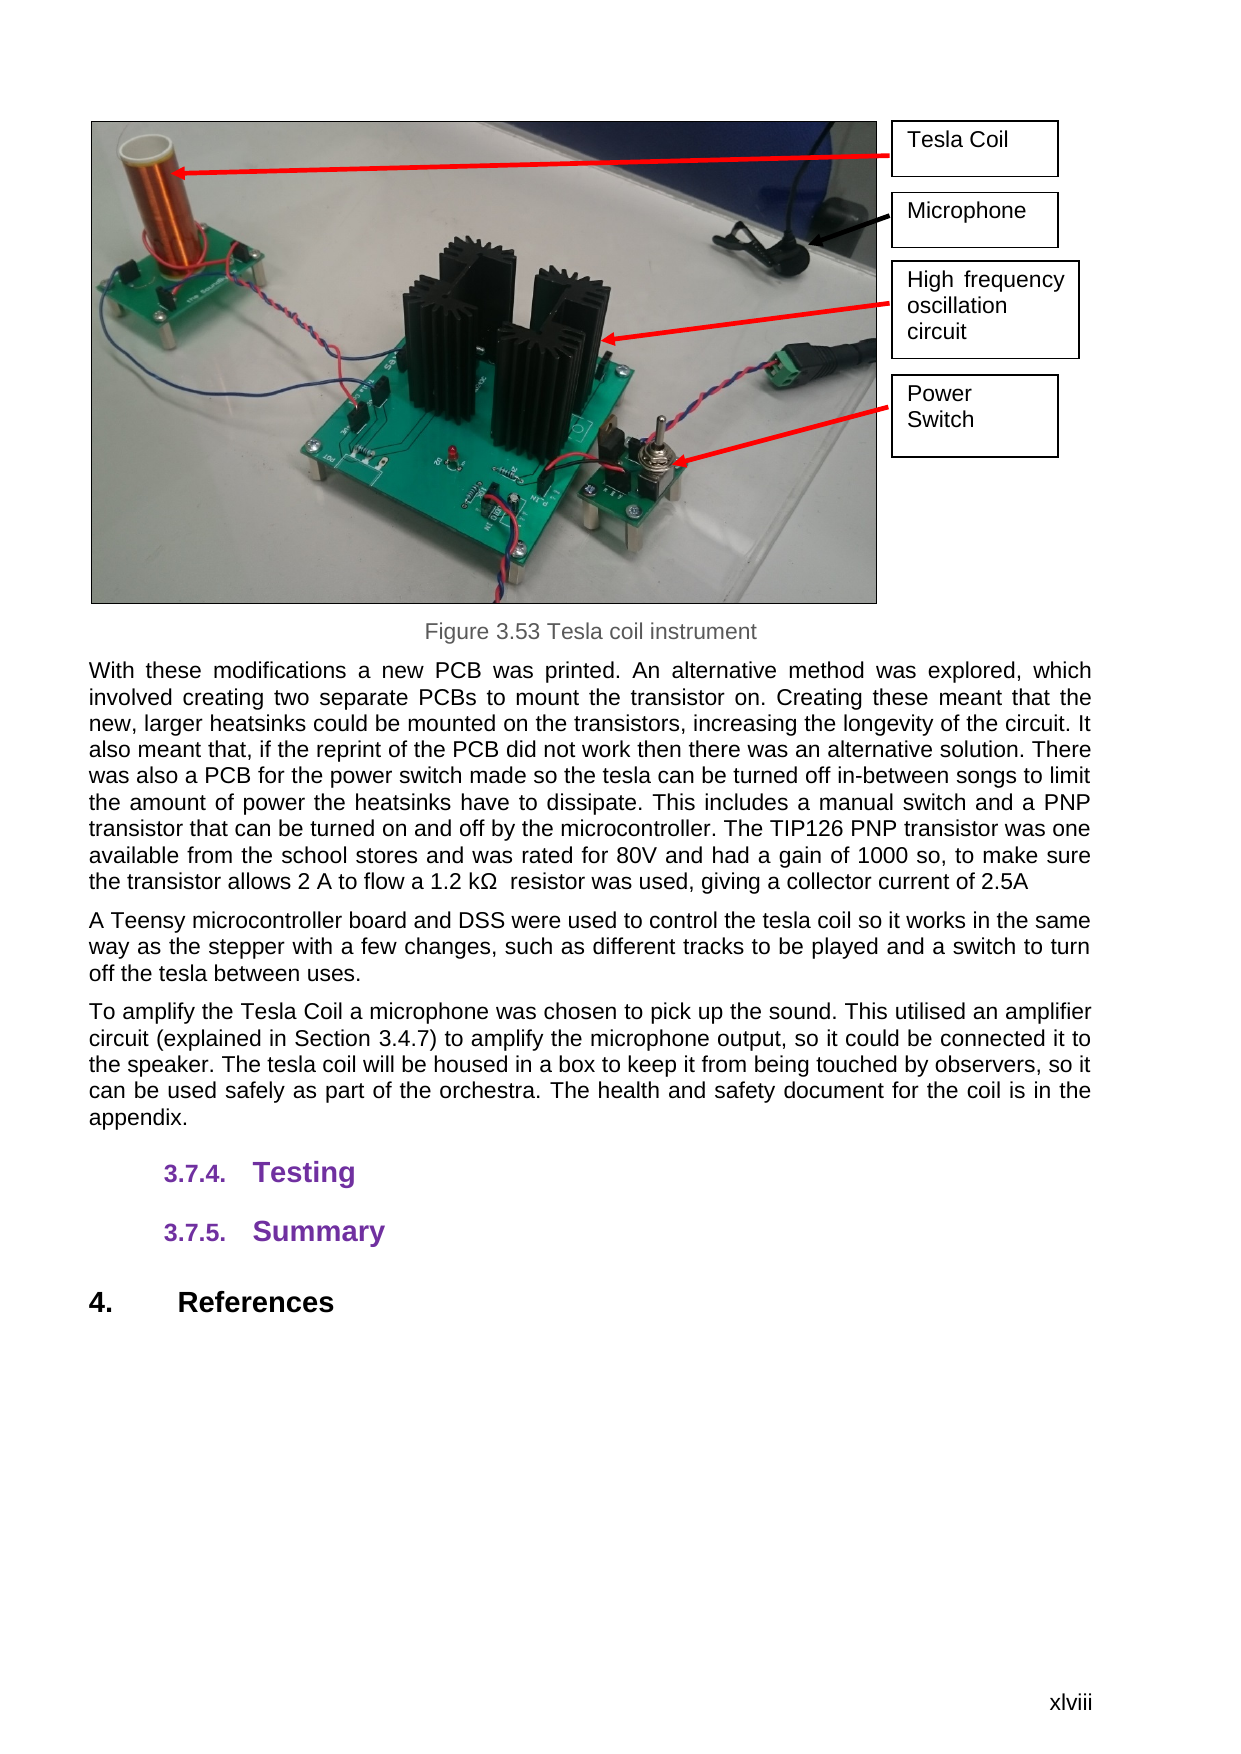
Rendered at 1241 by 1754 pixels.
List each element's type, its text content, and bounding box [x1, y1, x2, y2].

subtitle Summary [164, 1214, 1092, 1247]
text With these modifications a new PCB was printed. An alternative method was explored, which involved creating two separate PCBs to mount the transistor on. Creating these meant that the new, larger heatsinks could be mounted on the transistors, increasing the longevity of the circuit. It also meant that, if the reprint of the PCB did not work then there was an alternative solution. There was also a PCB for the power switch made so the tesla can be turned off in-between songs to limit the amount of power the heatsinks have to dissipate. This includes a manual switch and a PNP transistor that can be turned on and off by the microcontroller. The TIP126 PNP transistor was one available from the school stores and was rated for 80V and had a gain of 1000 so, to make sure the transistor allows 2 A to flow a 1.2 kΩ resistor was used, giving a collector current of 2.5A [89, 657, 1092, 894]
picture [92, 122, 876, 603]
text A Teensy microcontroller board and DSS were used to control the tesla coil so it works in the same way as the stepper with a few changes, such as different tracks to be played and a switch to turn off the tesla between uses. [89, 907, 1092, 986]
text To amplify the Tesla Coil a microphone was chosen to pick up the sound. This utilised an amplifier circuit (explained in Section 3.4.7) to amplify the microphone output, so it could be connected it to the speaker. The tesla coil will be housed in a box to keep it from being touched by observers, so it can be used safely as part of the orchestra. The health and safety document for the coil is in the appendix. [89, 998, 1092, 1130]
subtitle References [89, 1285, 1092, 1318]
subtitle Testing [164, 1155, 1092, 1189]
